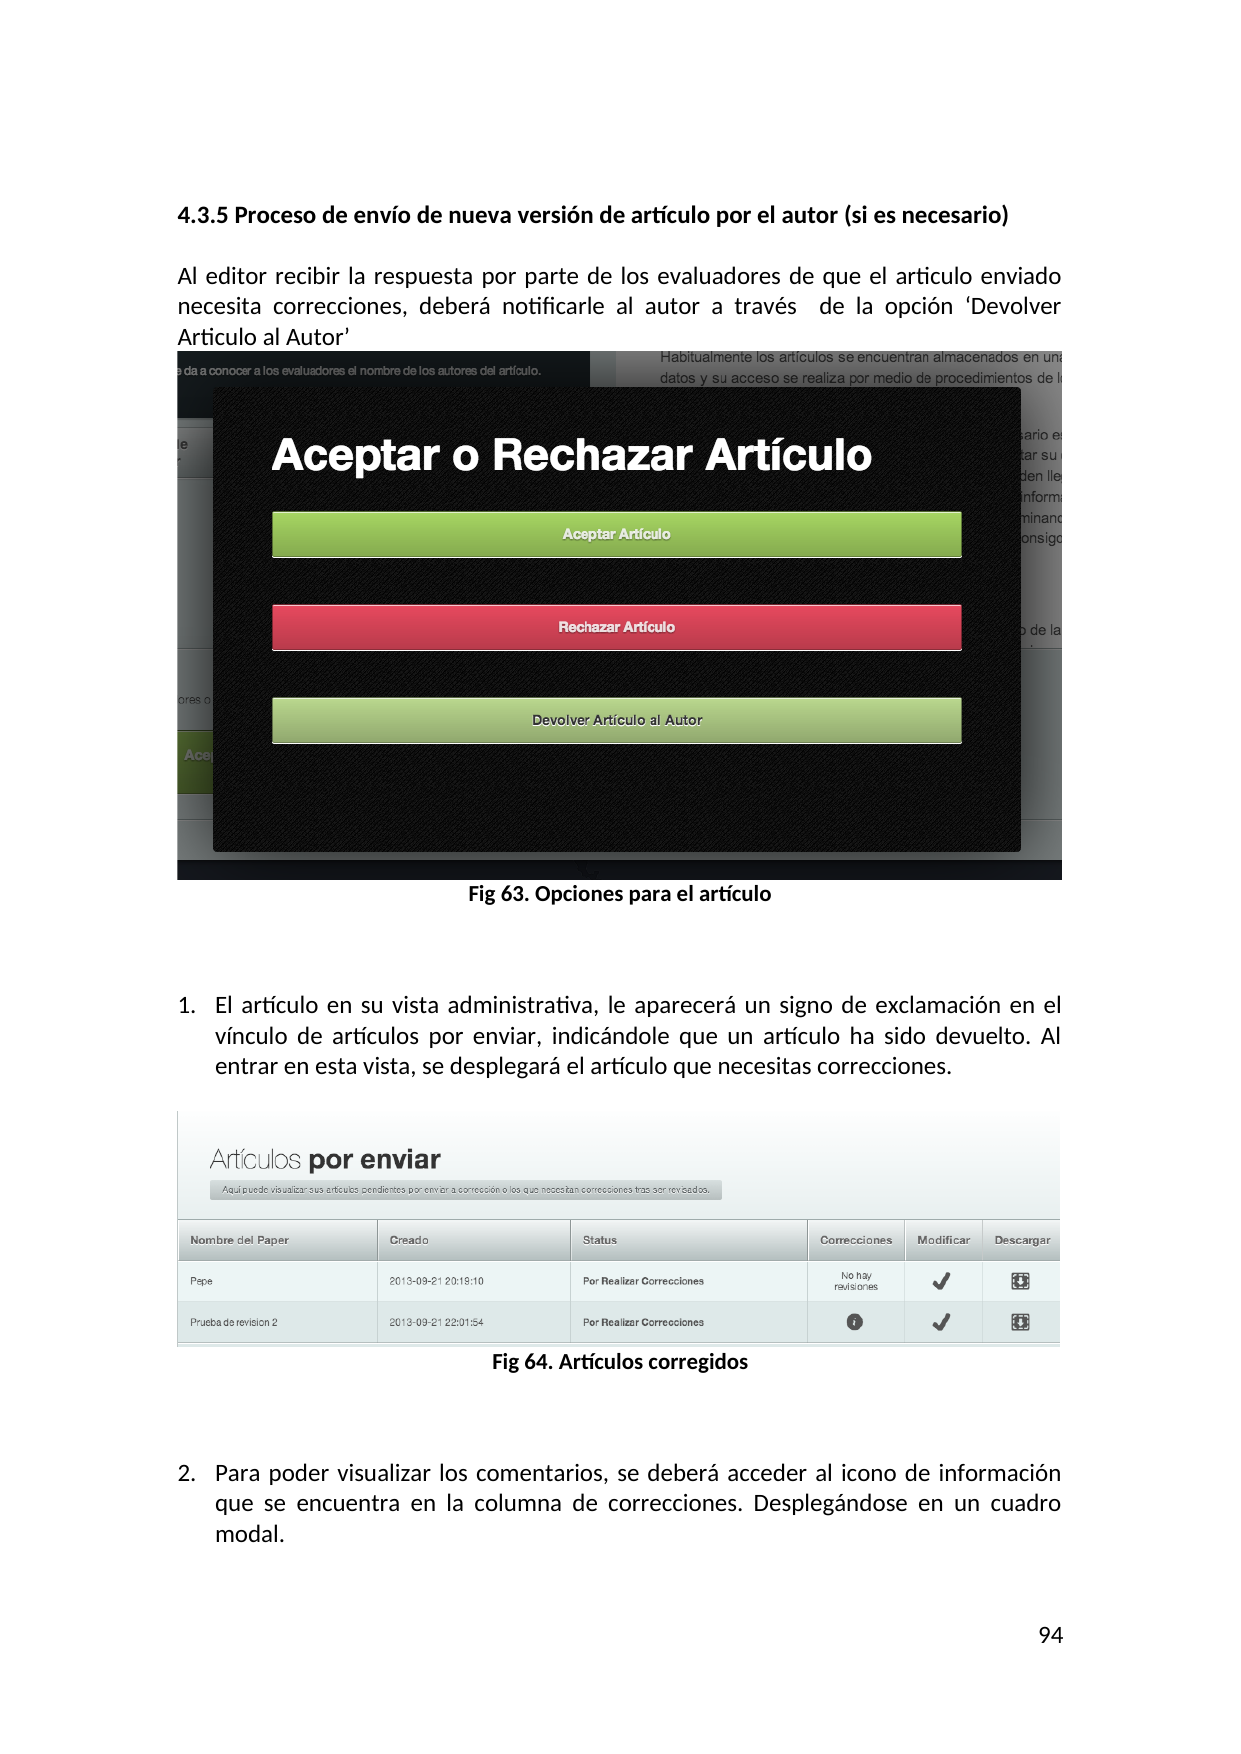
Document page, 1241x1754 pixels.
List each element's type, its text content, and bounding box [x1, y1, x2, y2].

picture [177, 351, 1062, 880]
list El artículo en su vista administrativa, le aparecerá un signo de exclamación en el vínculo de artículos por enviar, indicándole que un artículo ha sido devuelto. Al entrar en esta vista, se desplegará el artículo que necesitas correcciones. [177, 989, 1063, 1081]
text Al editor recibir la respuesta por parte de los evaluadores de que el articulo enviado necesita correcciones, deberá notificarle al autor a través de la opción ‘Devolver Articulo al Autor’ [177, 260, 1063, 352]
text Fig 64. Artículos corregidos [177, 1347, 1063, 1375]
text Fig 63. Opciones para el artículo [177, 879, 1063, 907]
picture [177, 1111, 1060, 1347]
subtitle 4.3.5 Proceso de envío de nueva versión de artículo por el autor (si es necesario) [177, 199, 1063, 229]
list Para poder visualizar los comentarios, se deberá acceder al icono de información que se encuentra en la columna de correcciones. Desplegándose en un cuadro modal. [177, 1457, 1063, 1548]
